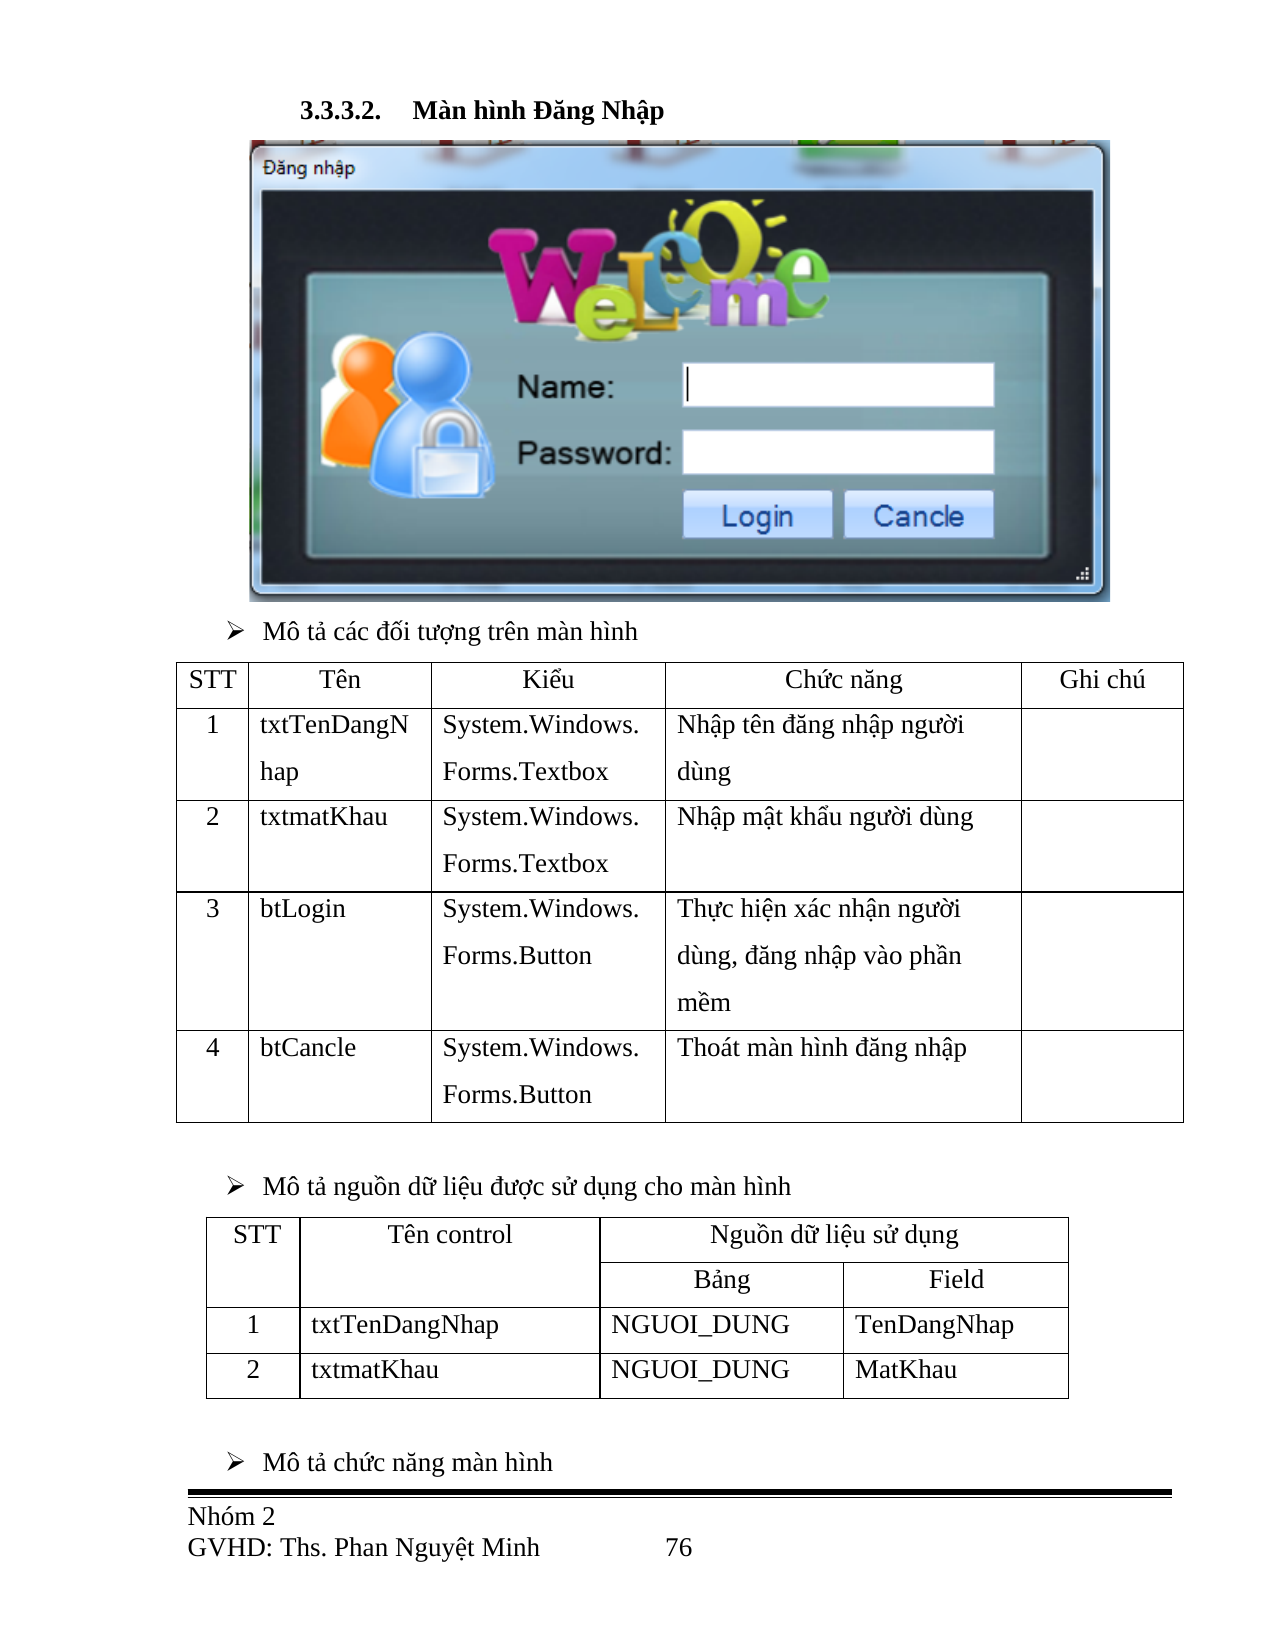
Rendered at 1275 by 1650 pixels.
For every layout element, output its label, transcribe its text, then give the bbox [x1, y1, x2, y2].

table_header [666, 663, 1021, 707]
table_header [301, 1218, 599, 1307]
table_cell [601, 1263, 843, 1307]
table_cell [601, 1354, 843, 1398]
list Mô tả các đối tượng trên màn hình [225, 615, 1172, 647]
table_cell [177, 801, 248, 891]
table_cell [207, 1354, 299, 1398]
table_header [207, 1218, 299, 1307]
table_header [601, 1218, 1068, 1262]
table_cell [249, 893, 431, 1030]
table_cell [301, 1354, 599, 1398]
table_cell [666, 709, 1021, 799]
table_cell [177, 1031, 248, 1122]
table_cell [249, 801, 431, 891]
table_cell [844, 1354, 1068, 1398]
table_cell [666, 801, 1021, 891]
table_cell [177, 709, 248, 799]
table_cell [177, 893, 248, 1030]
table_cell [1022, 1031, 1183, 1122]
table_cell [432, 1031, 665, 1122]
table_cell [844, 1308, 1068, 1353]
list Mô tả chức năng màn hình [225, 1446, 1172, 1477]
picture [249, 140, 1111, 602]
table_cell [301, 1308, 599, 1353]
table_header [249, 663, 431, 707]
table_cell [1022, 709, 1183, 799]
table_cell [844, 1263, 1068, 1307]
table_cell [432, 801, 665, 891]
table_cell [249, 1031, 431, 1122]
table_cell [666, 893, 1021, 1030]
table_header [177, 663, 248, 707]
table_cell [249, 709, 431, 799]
list Màn hình Đăng Nhập [300, 94, 1172, 125]
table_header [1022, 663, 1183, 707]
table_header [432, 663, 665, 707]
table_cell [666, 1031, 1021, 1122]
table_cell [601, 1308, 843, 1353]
list Mô tả nguồn dữ liệu được sử dụng cho màn hình [225, 1170, 1172, 1201]
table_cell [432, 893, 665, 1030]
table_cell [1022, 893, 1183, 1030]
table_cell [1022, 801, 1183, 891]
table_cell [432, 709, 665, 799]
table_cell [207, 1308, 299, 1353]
